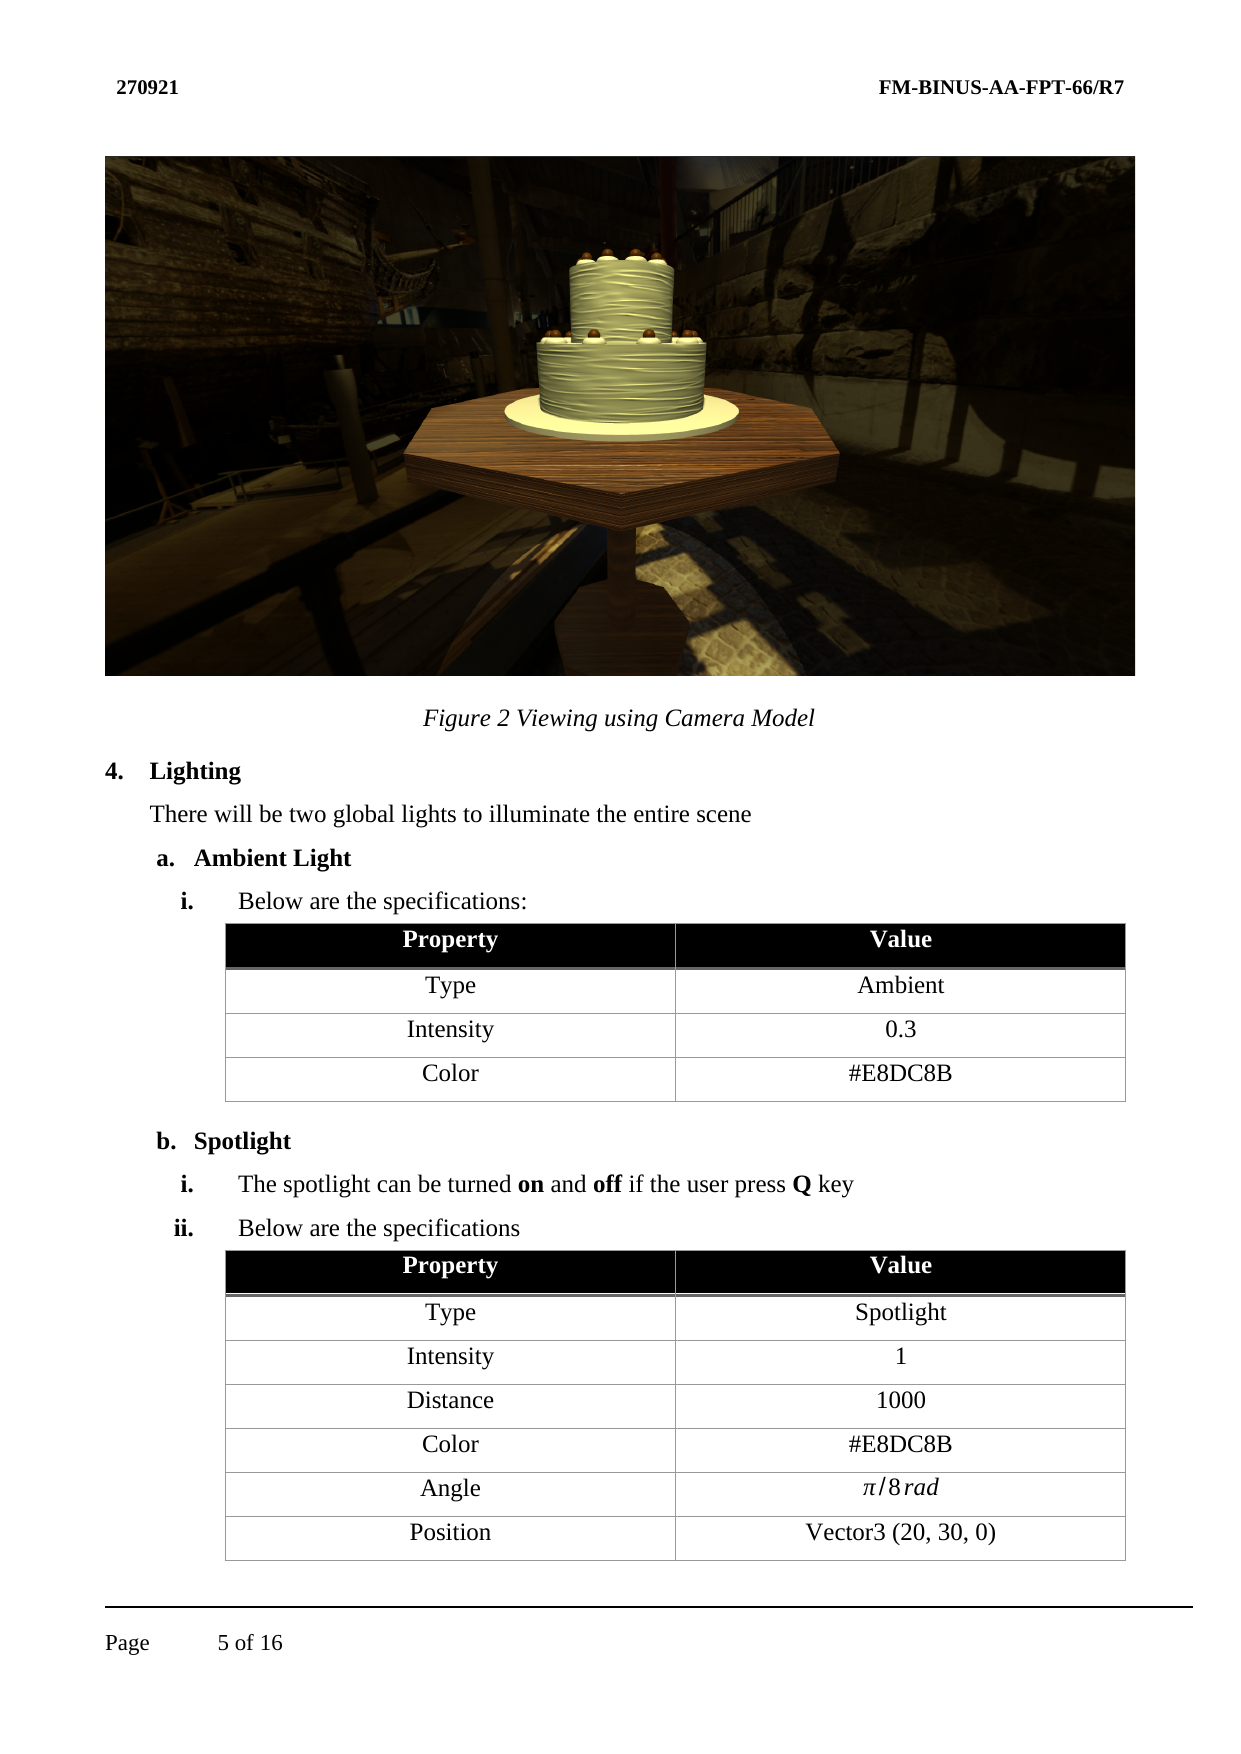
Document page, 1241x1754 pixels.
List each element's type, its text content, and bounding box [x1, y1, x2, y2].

table_header Value [676, 924, 1125, 967]
list There will be two global lights to illuminate the entire scene [149, 799, 1135, 828]
list Ambient Light [156, 843, 1135, 871]
table_cell 0.3 [676, 1014, 1125, 1057]
table_cell 1000 [676, 1385, 1125, 1428]
list Spotlight [156, 1126, 1135, 1155]
list Below are the specifications: [194, 886, 1135, 914]
table_header Property [226, 1251, 675, 1293]
table_cell Type [226, 1297, 675, 1340]
table_cell Ambient [676, 970, 1125, 1013]
table_cell Angle [226, 1473, 675, 1516]
table_cell Intensity [226, 1341, 675, 1384]
table_cell 1 [676, 1341, 1125, 1384]
table_cell #E8DC8B [676, 1429, 1125, 1472]
table_cell Vector3 (20, 30, 0) [676, 1517, 1125, 1560]
list Below are the specifications [193, 1213, 1135, 1241]
table_cell #E8DC8B [676, 1058, 1125, 1101]
table_cell Spotlight [676, 1297, 1125, 1340]
table_header Value [676, 1251, 1125, 1293]
table_cell [676, 1473, 1125, 1516]
table_cell Distance [226, 1385, 675, 1428]
table_cell Color [226, 1058, 675, 1101]
table_cell Position [226, 1517, 675, 1560]
list The spotlight can be turned on and off if the user press Q key [193, 1169, 1135, 1198]
picture [105, 156, 1136, 676]
table_cell Type [226, 970, 675, 1013]
list Lighting [105, 756, 1135, 785]
table_cell Intensity [226, 1014, 675, 1057]
table_cell Color [226, 1429, 675, 1472]
table_header Property [226, 924, 675, 967]
